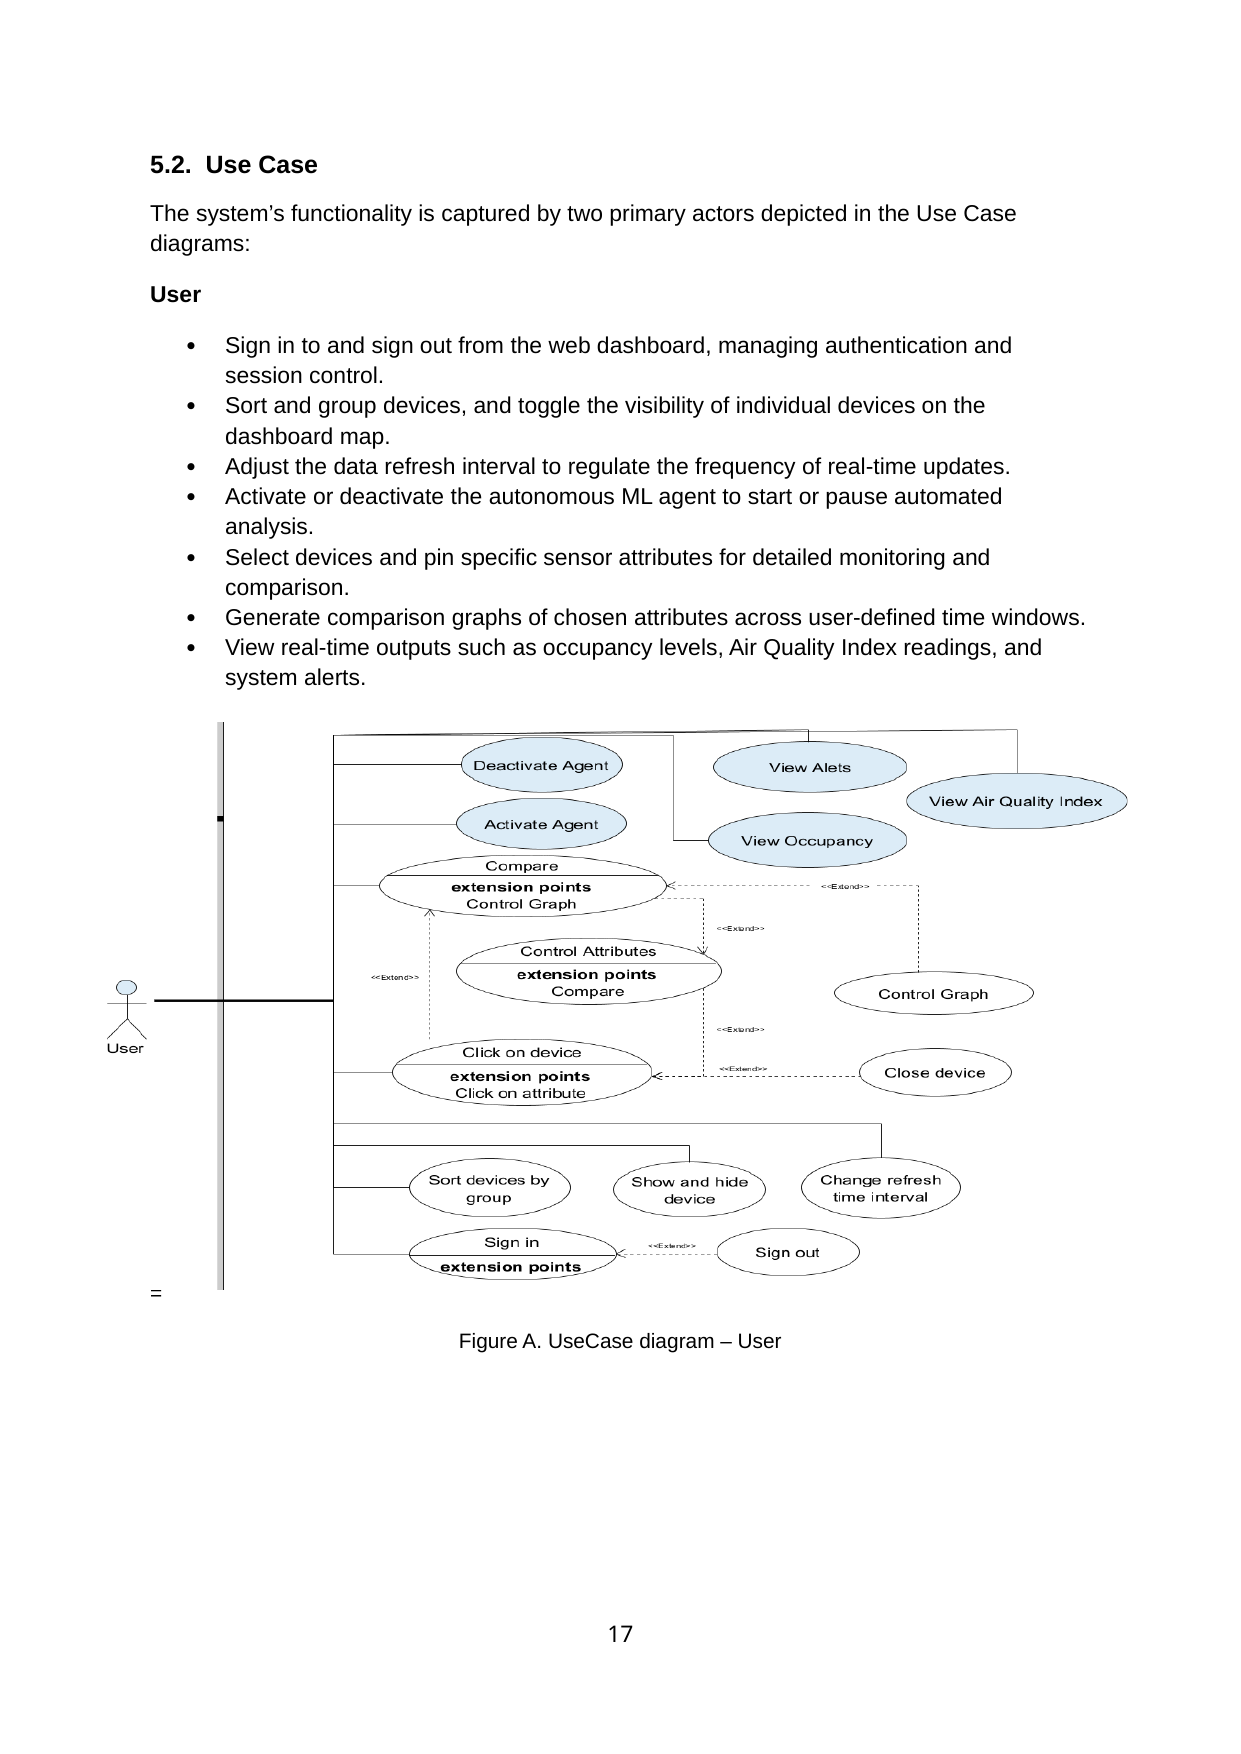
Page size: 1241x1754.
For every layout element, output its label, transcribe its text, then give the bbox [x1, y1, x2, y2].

text The system’s functionality is captured by two primary actors depicted in the Use Case diagrams: [150, 200, 1090, 256]
subtitle 5.2. Use Case [150, 150, 1090, 179]
text = [150, 1290, 1090, 1304]
list View real-time outputs such as occupancy levels, Air Quality Index readings, and system alerts. [187, 634, 1090, 691]
list Sort and group devices, and toggle the visibility of individual devices on the dashboard map. [187, 392, 1090, 449]
list Activate or deactivate the autonomous ML agent to start or pause automated analysis. [187, 483, 1090, 539]
text User [150, 281, 1090, 307]
text Figure A. UseCase diagram – User [150, 1329, 1090, 1353]
list Select devices and pin specific sensor attributes for detailed monitoring and comparison. [187, 543, 1090, 600]
picture [100, 722, 1128, 1290]
list Generate comparison graphs of chosen attributes across user-defined time windows. [187, 604, 1090, 630]
list Sign in to and sign out from the web dashboard, managing authentication and session control. [187, 332, 1090, 388]
list Adjust the data refresh interval to regulate the frequency of real-time updates. [187, 453, 1090, 479]
